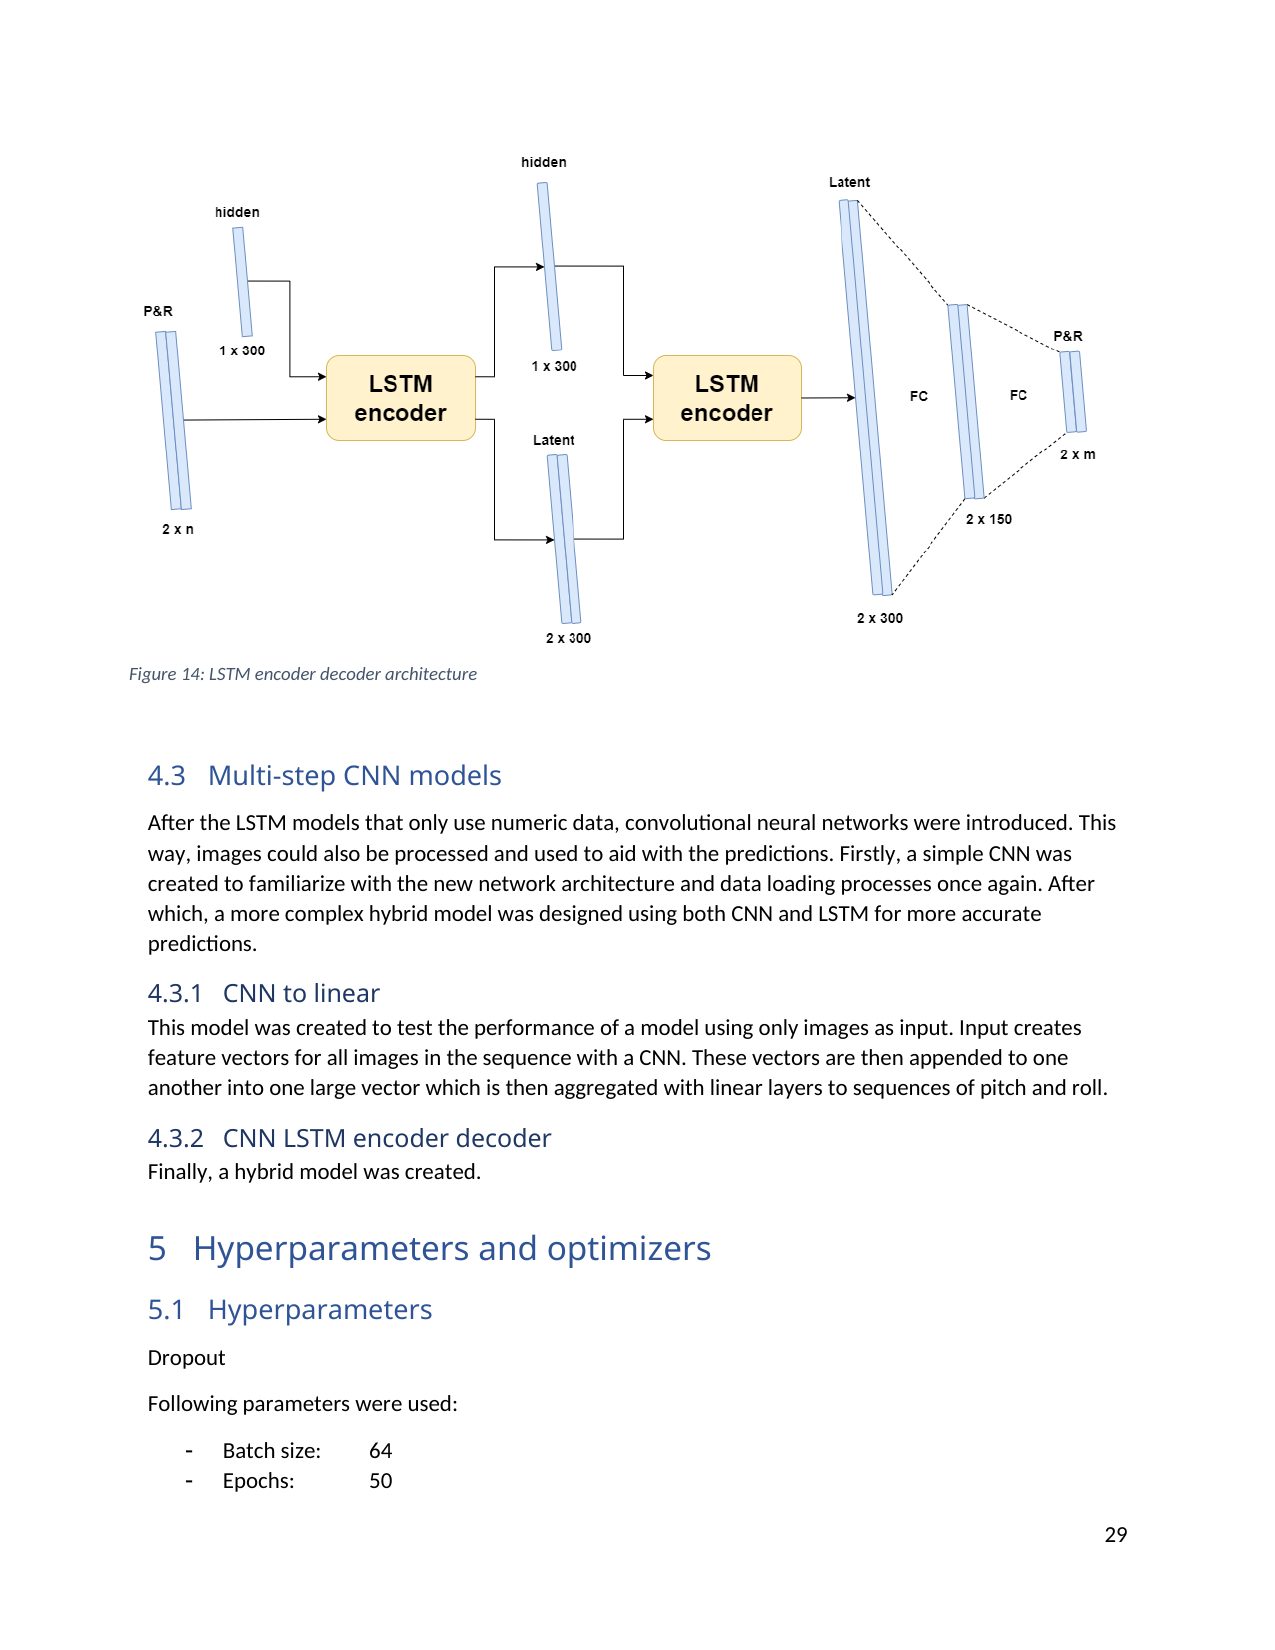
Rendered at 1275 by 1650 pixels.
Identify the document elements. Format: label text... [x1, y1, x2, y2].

picture [128, 147, 1109, 653]
text After the LSTM models that only use numeric data, convolutional neural networks were introduced. This way, images could also be processed and used to aid with the predictions. Firstly, a simple CNN was created to familiarize with the new network architecture and data loading processes once again. After which, a more complex hybrid model was designed using both CNN and LSTM for more accurate predictions. [148, 808, 1127, 957]
subtitle CNN to linear [148, 976, 1127, 1010]
list Epochs: 50 [185, 1467, 1127, 1494]
text Following parameters were used: [148, 1389, 1127, 1417]
text Finally, a hybrid model was created. [148, 1157, 1127, 1185]
subtitle Hyperparameters and optimizers [148, 1225, 1127, 1270]
subtitle Hyperparameters [148, 1290, 1127, 1327]
list Batch size: 64 [185, 1436, 1127, 1464]
subtitle CNN LSTM encoder decoder [148, 1120, 1127, 1154]
subtitle Multi-step CNN models [148, 756, 1127, 793]
text This model was created to test the performance of a model using only images as input. Input creates feature vectors for all images in the sequence with a CNN. These vectors are then appended to one another into one large vector which is then aggregated with linear layers to sequences of pitch and roll. [148, 1013, 1127, 1101]
text Dropout [148, 1343, 1127, 1371]
